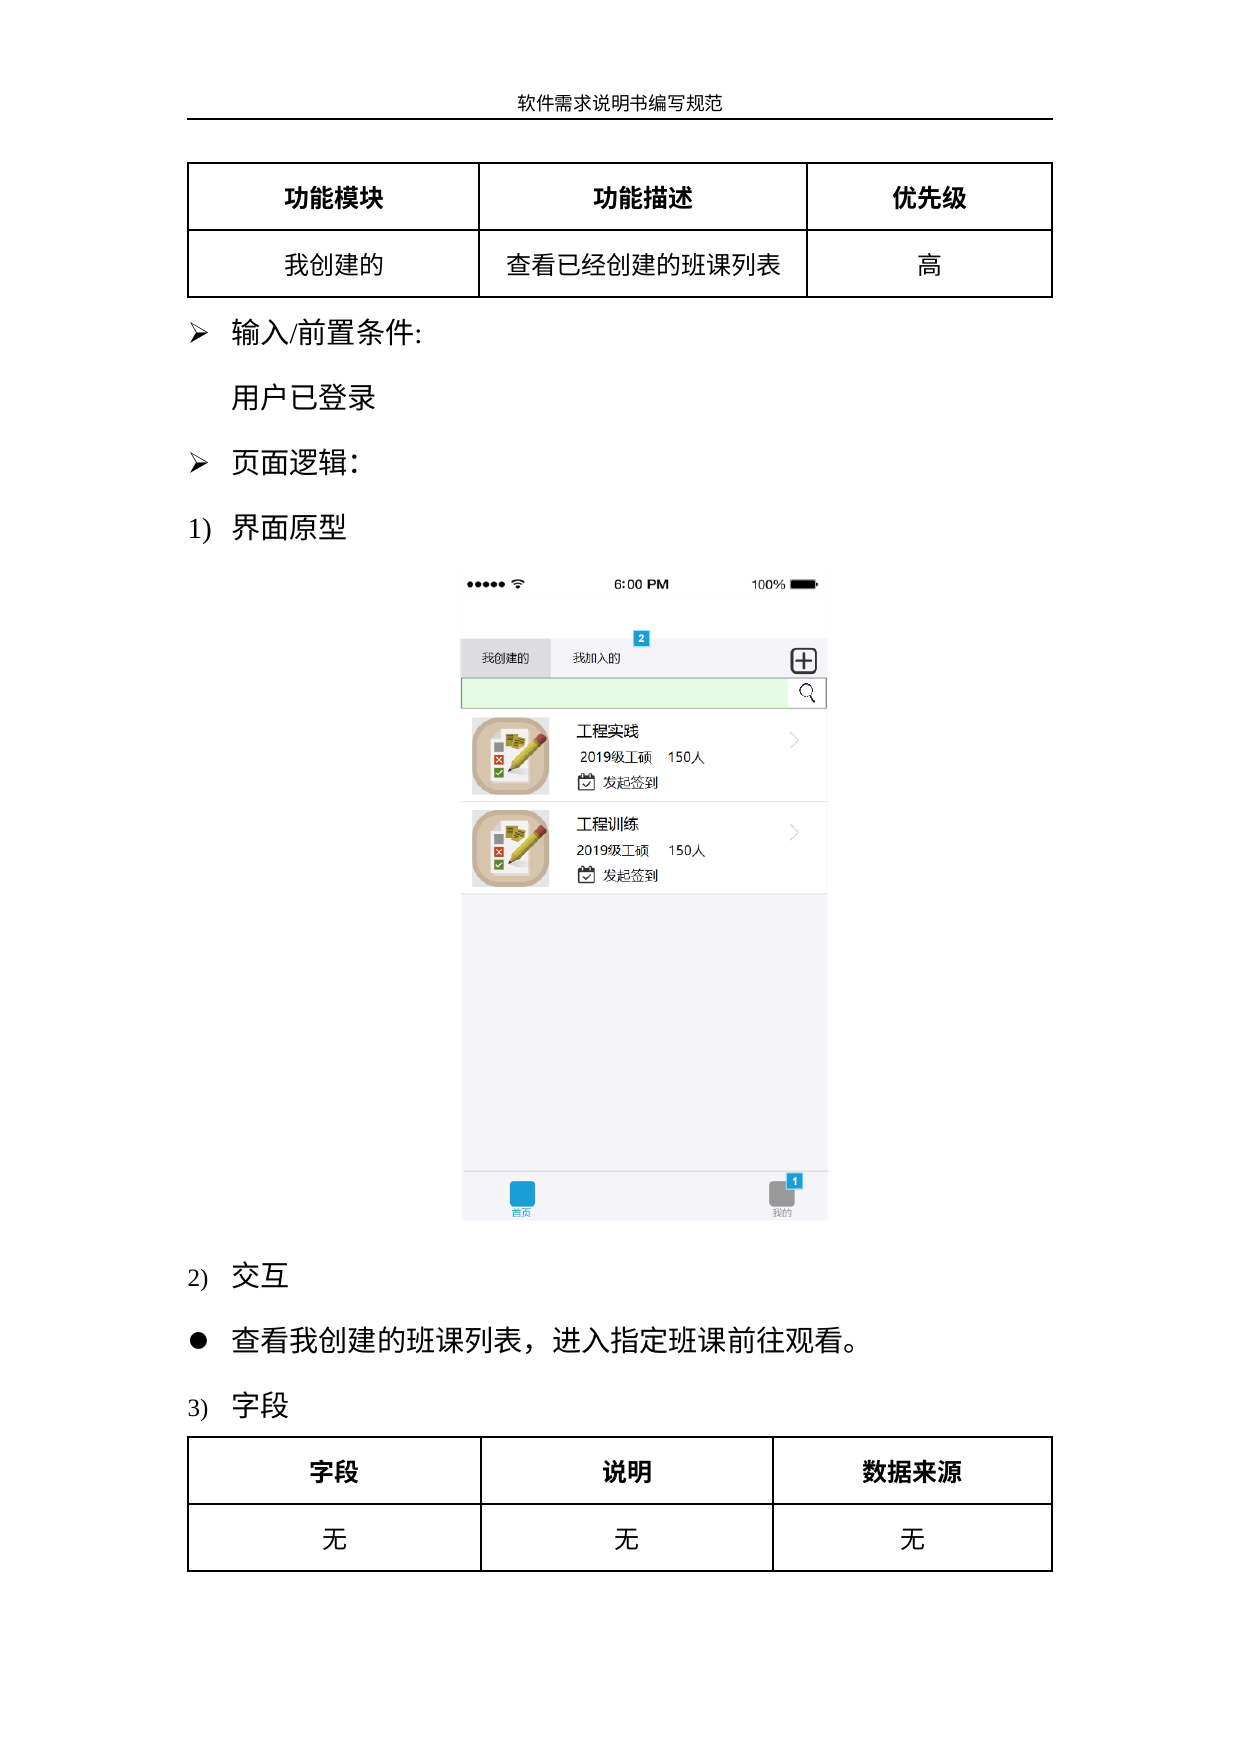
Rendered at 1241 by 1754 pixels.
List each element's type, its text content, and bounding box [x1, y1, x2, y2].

table_cell 无 [482, 1505, 772, 1570]
list 界面原型 [187, 493, 1053, 558]
list 查看我创建的班课列表，进入指定班课前往观看。 [187, 1306, 1053, 1371]
list 页面逻辑： [187, 428, 1053, 493]
table_header 功能模块 [189, 164, 478, 229]
list 交互 [187, 1241, 1053, 1306]
picture [455, 558, 829, 1225]
table_cell 无 [189, 1505, 480, 1570]
table_cell 我创建的 [189, 231, 478, 296]
table_cell 无 [774, 1505, 1051, 1570]
table_header 数据来源 [774, 1438, 1051, 1503]
list 字段 [187, 1371, 1053, 1436]
table_header 优先级 [808, 164, 1051, 229]
table_header 功能描述 [480, 164, 806, 229]
table_header 说明 [482, 1438, 772, 1503]
list 输入/前置条件: [187, 298, 1053, 363]
table_cell 高 [808, 231, 1051, 296]
text 用户已登录 [187, 363, 1053, 428]
table_cell 查看已经创建的班课列表 [480, 231, 806, 296]
table_header 字段 [189, 1438, 480, 1503]
